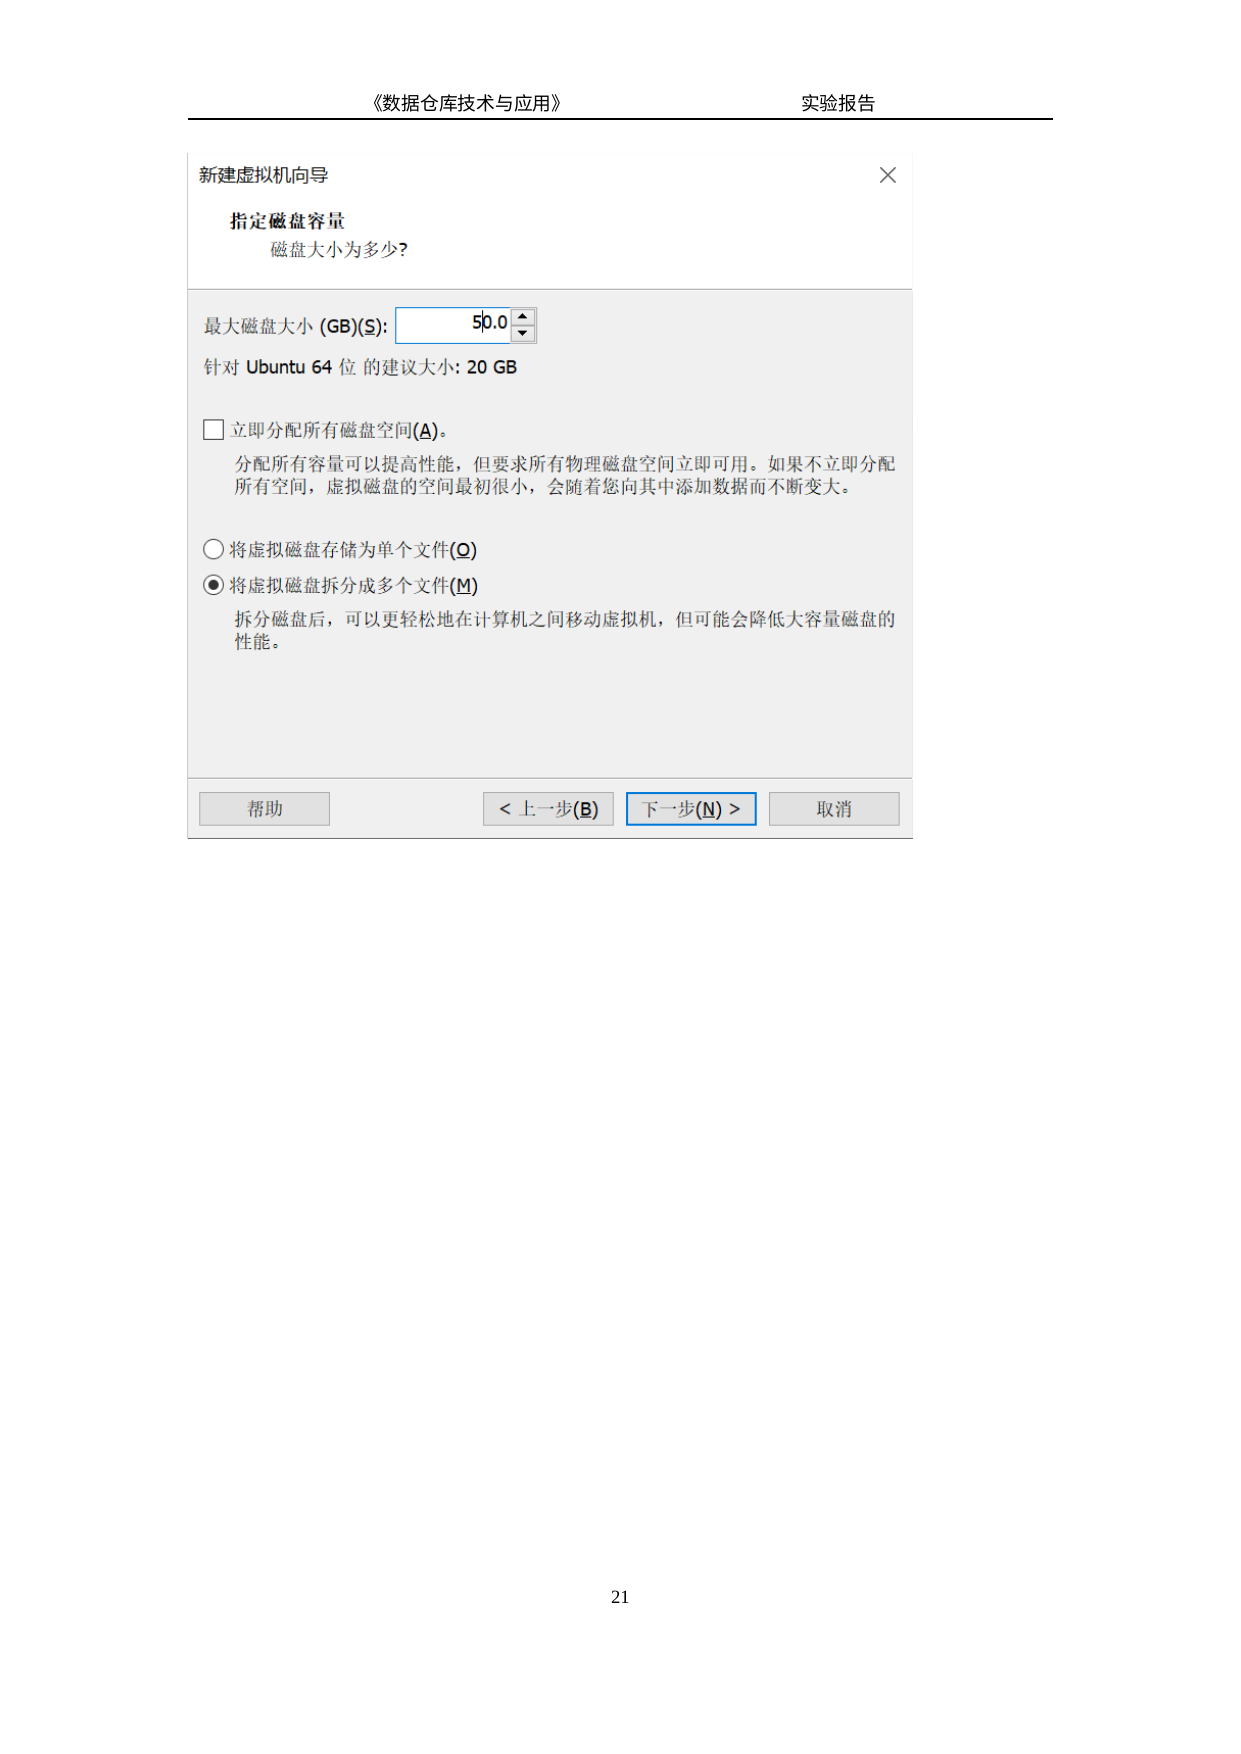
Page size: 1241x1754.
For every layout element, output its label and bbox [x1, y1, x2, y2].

picture [187, 153, 913, 839]
